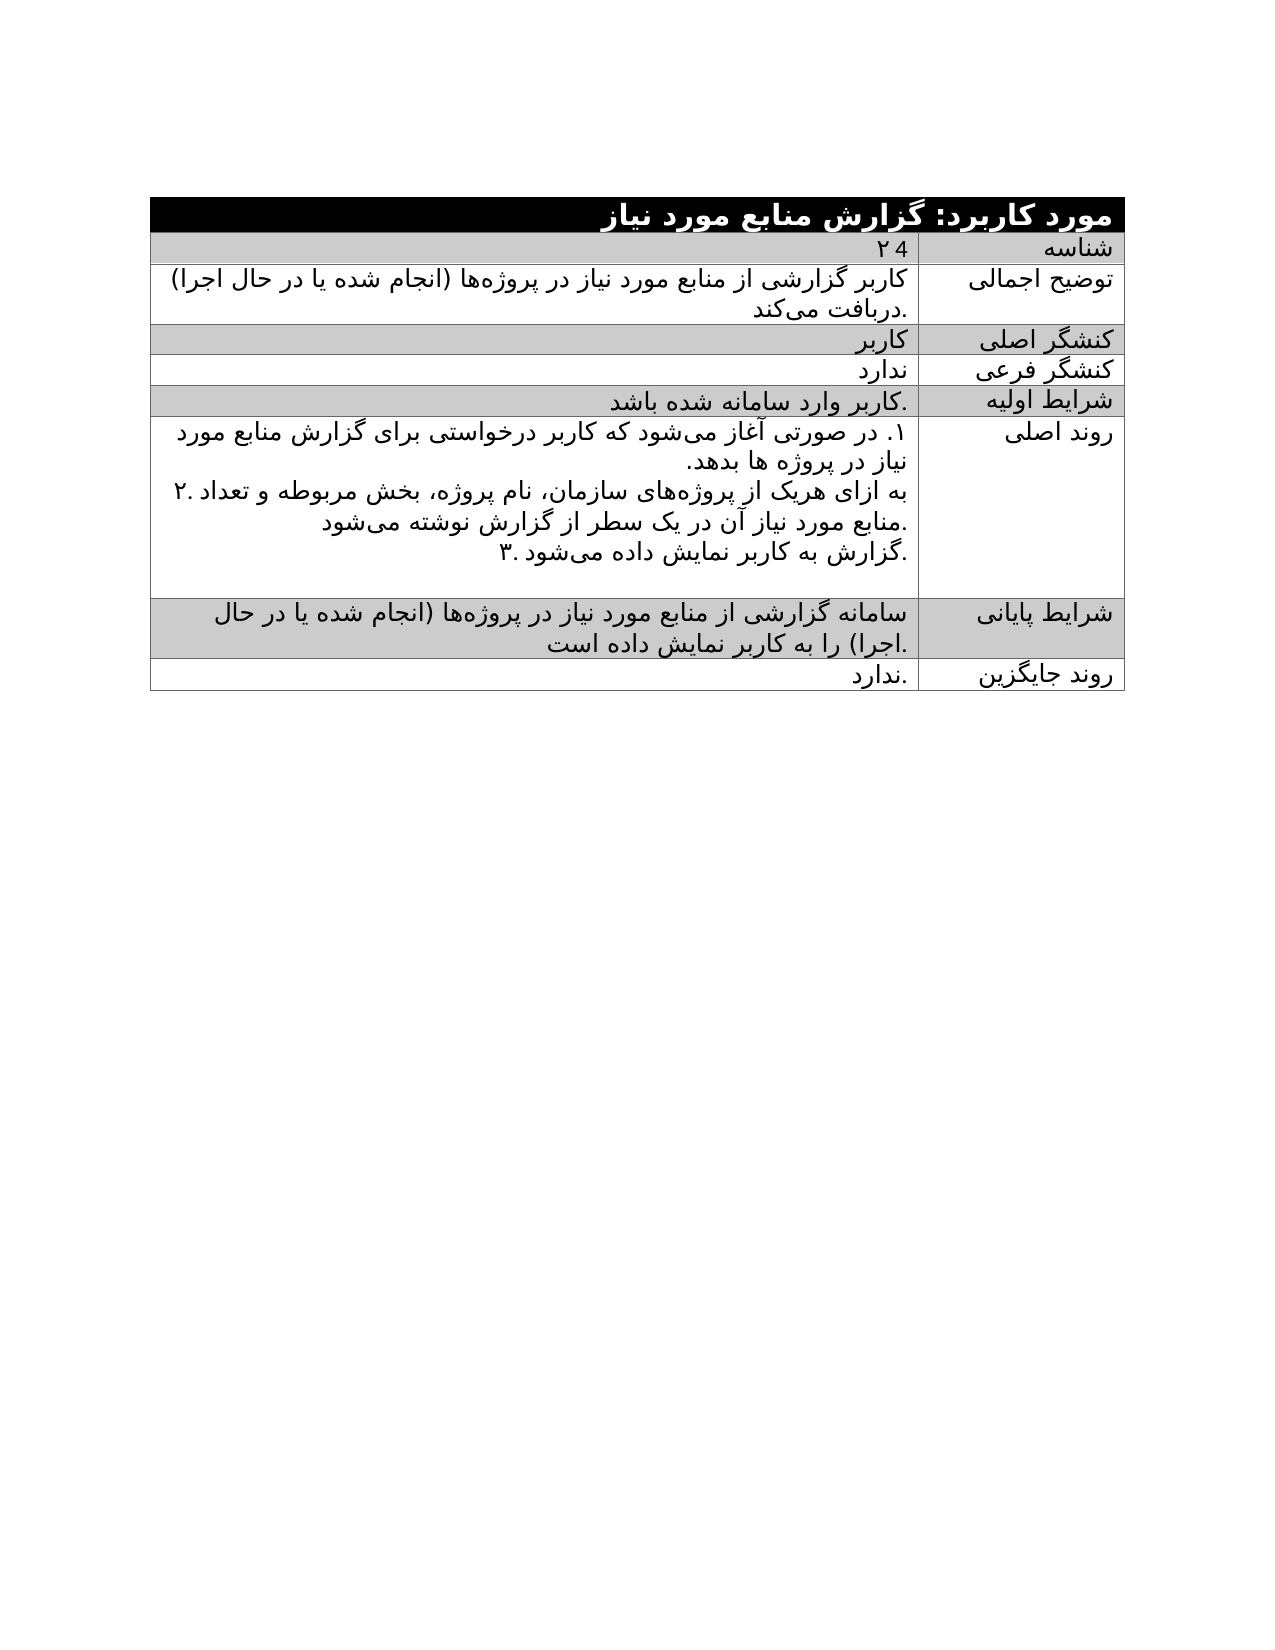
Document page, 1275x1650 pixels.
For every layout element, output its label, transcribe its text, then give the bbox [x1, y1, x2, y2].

table_cell روند جایگزین [919, 659, 1124, 690]
table_cell ندارد [151, 355, 918, 384]
table_cell شناسه [919, 233, 1124, 263]
table_cell کاربر [151, 325, 918, 354]
table_cell روند اصلی [919, 417, 1124, 598]
table_cell توضیح اجمالی [919, 265, 1124, 324]
table_cell کنشگر اصلی [919, 325, 1124, 354]
table_cell ندارد. [151, 659, 918, 690]
table_cell ۱. در صورتی آغاز می‌شود که کاربر درخواستی برای گزارش منابع مورد نیاز در پروژه ها بدهد. ۲. به ازای هریک از پروژه‌های سازمان، نام پروژه، بخش مربوطه و تعداد منابع مورد نیاز آن در یک سطر از گزارش نوشته می‌شود. ۳. گزارش به کاربر نمایش داده می‌شود. [151, 417, 918, 598]
table_cell ۲4 [151, 233, 918, 263]
table_header مورد کاربرد: گزارش منابع مورد نیاز [151, 198, 1124, 232]
table_cell شرایط پایانی [919, 599, 1124, 658]
table_cell شرایط اولیه [919, 386, 1124, 416]
table_cell کنشگر فرعی [919, 355, 1124, 384]
table_cell سامانه گزارشی از منابع مورد نیاز در پروژه‌ها (انجام شده یا در حال اجرا) را به کاربر نمایش داده است. [151, 599, 918, 658]
table_cell کاربر گزارشی از منابع مورد نیاز در پروژه‌ها (انجام شده یا در حال اجرا) دربافت می‌کند. [151, 265, 918, 324]
table_cell کاربر وارد سامانه شده باشد. [151, 386, 918, 416]
